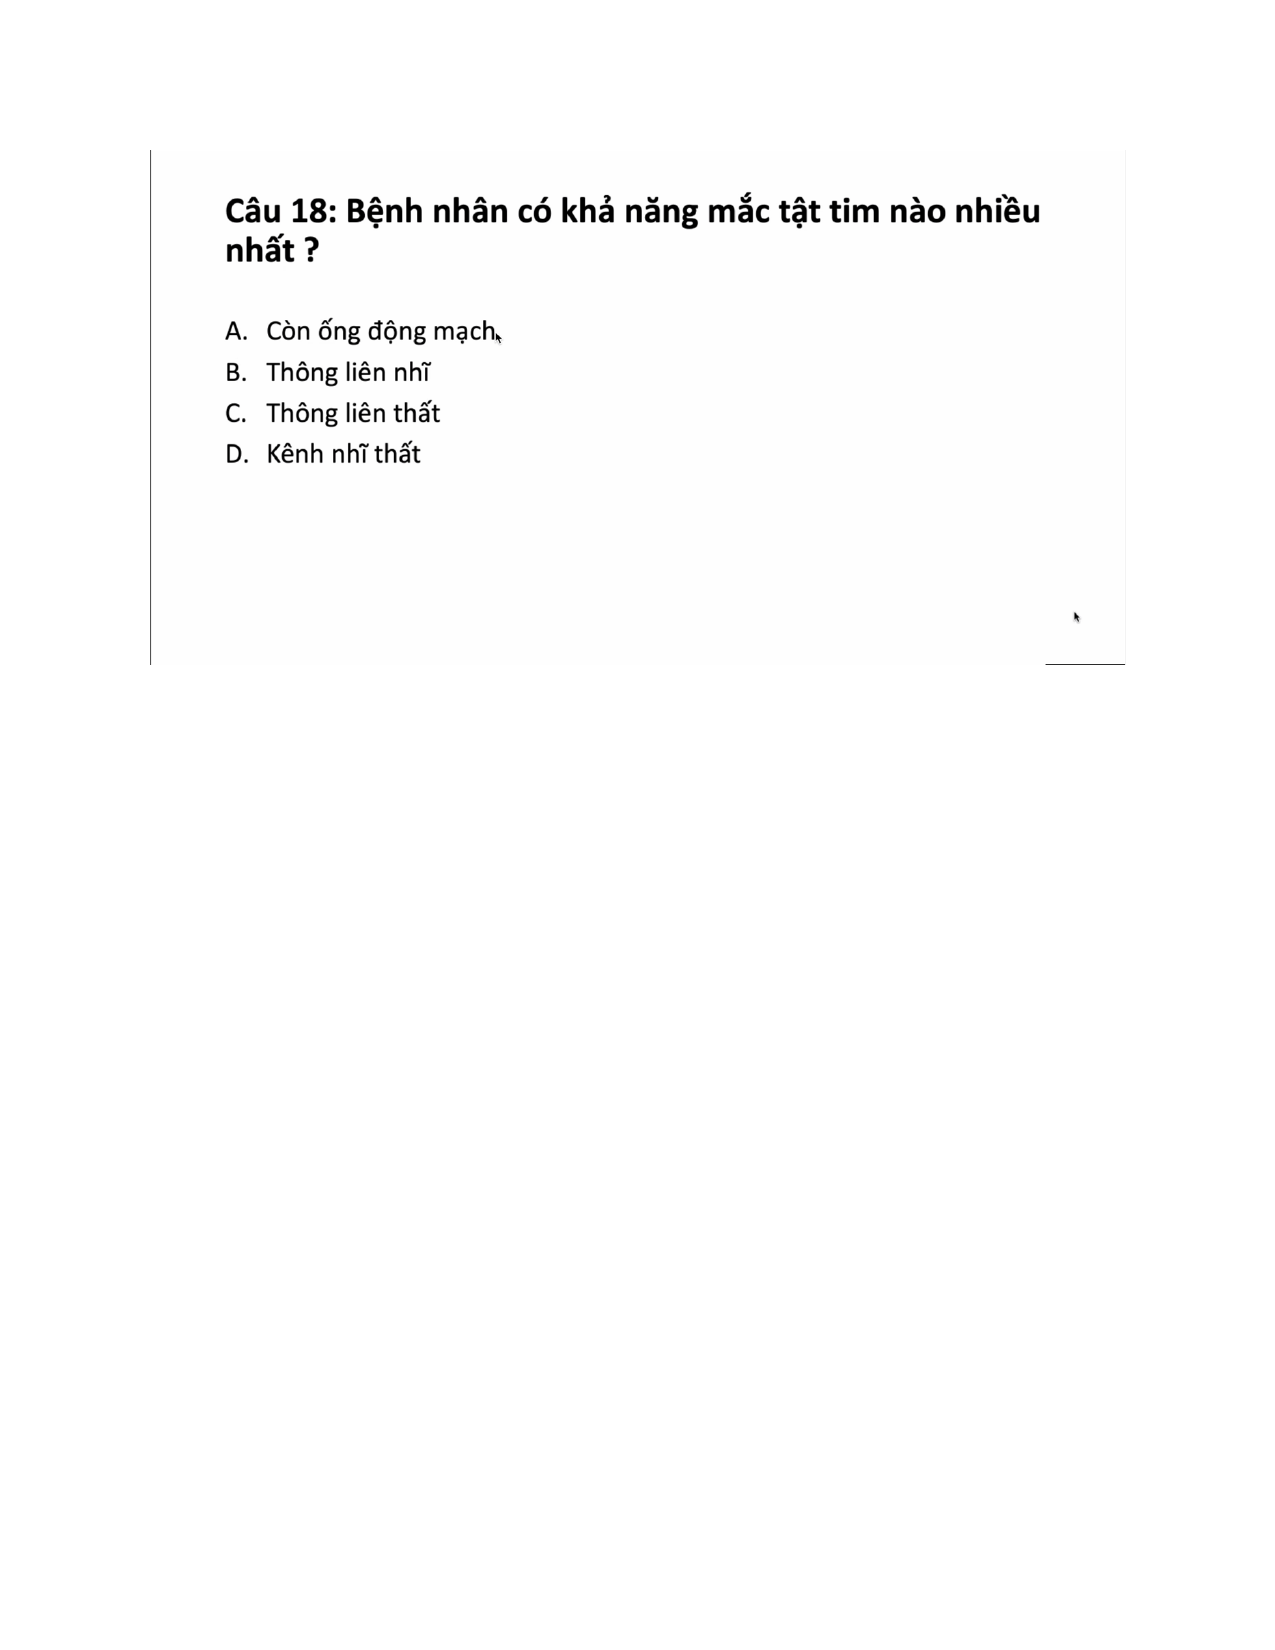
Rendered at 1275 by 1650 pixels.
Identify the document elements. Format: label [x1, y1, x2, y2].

picture [150, 150, 1125, 665]
